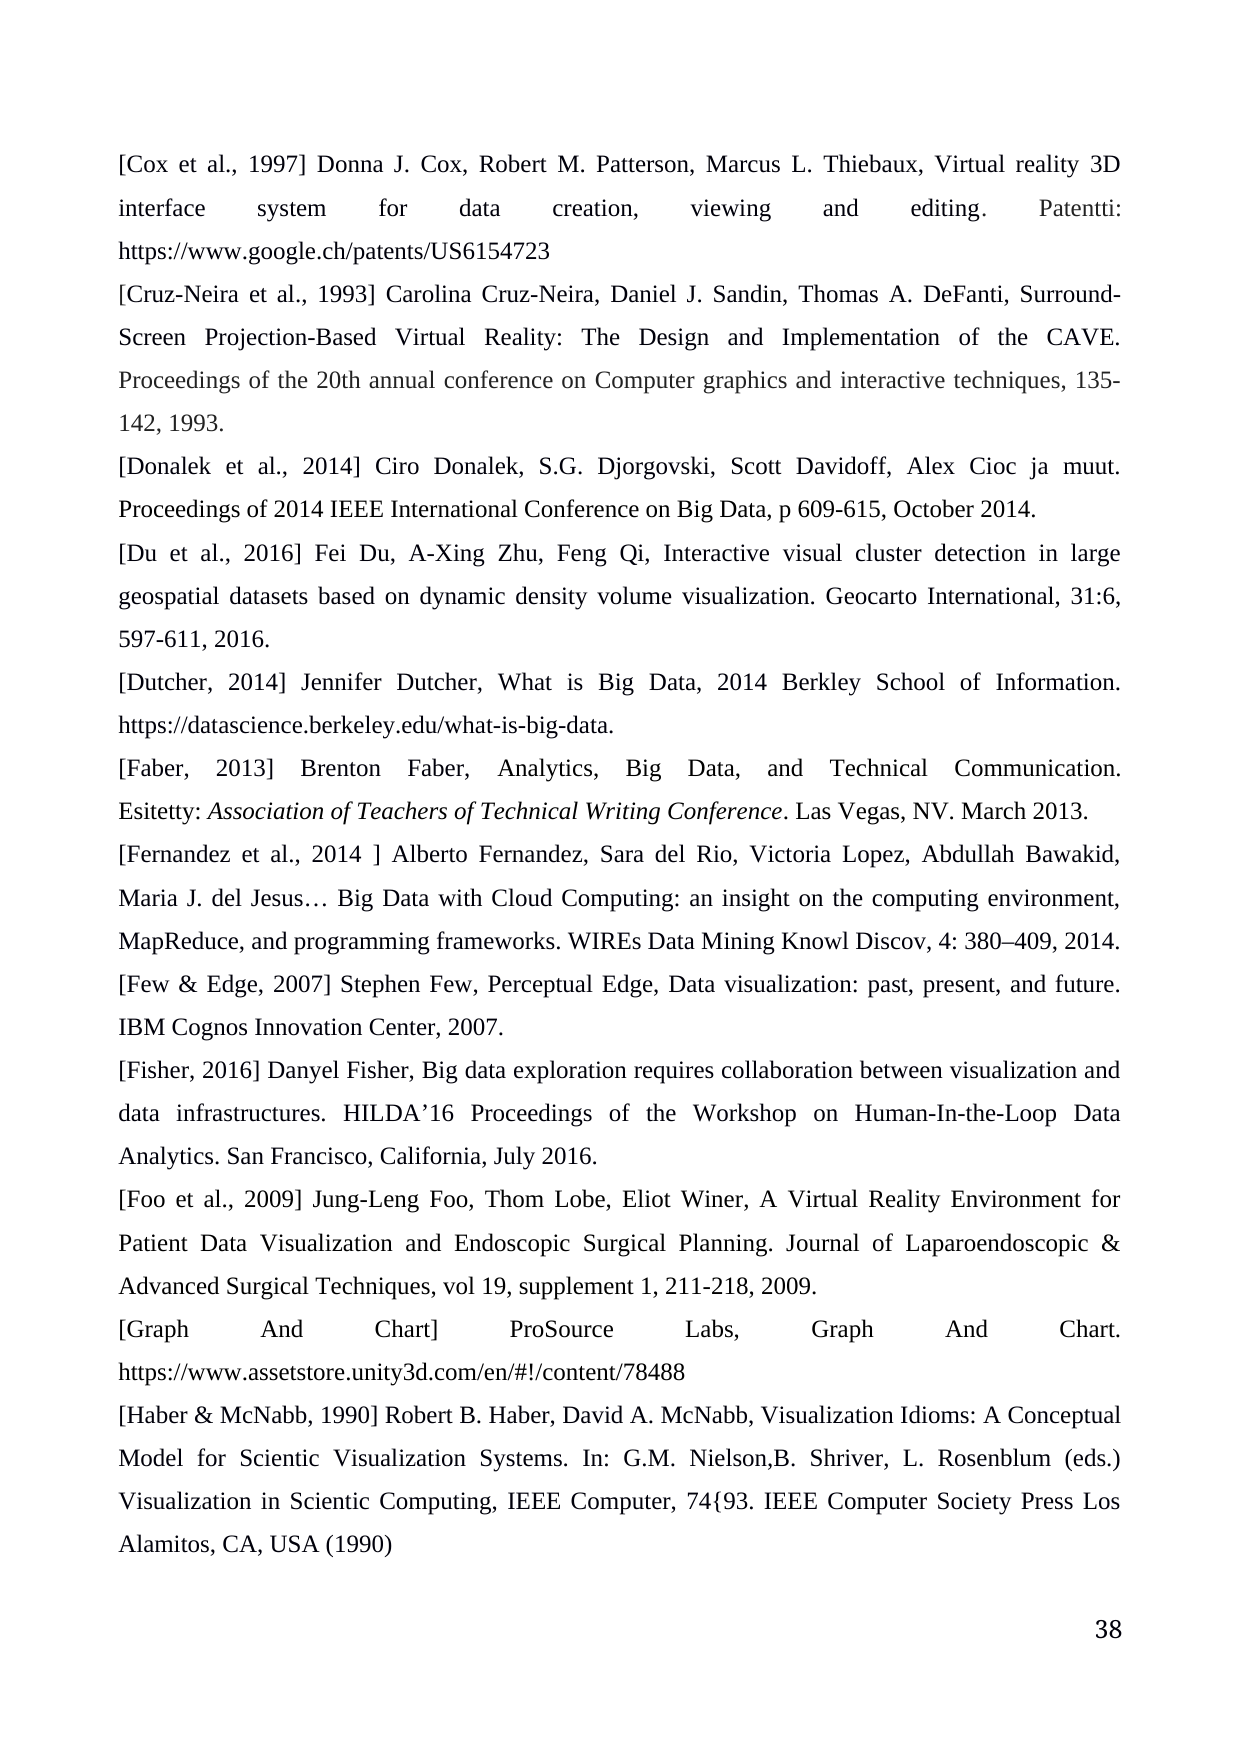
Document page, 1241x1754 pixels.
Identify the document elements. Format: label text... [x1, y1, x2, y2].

text [Haber & McNabb, 1990] Robert B. Haber, David A. McNabb, Visualization Idioms: A Conceptual Model for Scientic Visualization Systems. In: G.M. Nielson,B. Shriver, L. Rosenblum (eds.) Visualization in Scientic Computing, IEEE Computer, 74{93. IEEE Computer Society Press Los Alamitos, CA, USA (1990) [118, 1400, 1122, 1558]
text [Cruz-Neira et al., 1993] Carolina Cruz-Neira, Daniel J. Sandin, Thomas A. DeFanti, Surround-Screen Projection-Based Virtual Reality: The Design and Implementation of the CAVE. Proceedings of the 20th annual conference on Computer graphics and interactive techniques, 135-142, 1993. [118, 394, 1122, 437]
text [Foo et al., 2009] Jung-Leng Foo, Thom Lobe, Eliot Winer, A Virtual Reality Environment for Patient Data Visualization and Endoscopic Surgical Planning. Journal of Laparoendoscopic & Advanced Surgical Techniques, vol 19, supplement 1, 211-218, 2009. [118, 1184, 1122, 1299]
text [Dutcher, 2014] Jennifer Dutcher, What is Big Data, 2014 Berkley School of Information. https://datascience.berkeley.edu/what-is-big-data. [118, 667, 1122, 739]
text [Cruz-Neira et al., 1993] Carolina Cruz-Neira, Daniel J. Sandin, Thomas A. DeFanti, Surround-Screen Projection-Based Virtual Reality: The Design and Implementation of the CAVE. Proceedings of the 20th annual conference on Computer graphics and interactive techniques, 135-142, 1993. [118, 279, 1122, 365]
text [Fisher, 2016] Danyel Fisher, Big data exploration requires collaboration between visualization and data infrastructures. HILDA’16 Proceedings of the Workshop on Human-In-the-Loop Data Analytics. San Francisco, California, July 2016. [118, 1055, 1122, 1170]
text [Cox et al., 1997] Donna J. Cox, Robert M. Patterson, Marcus L. Thiebaux, Virtual reality 3D interface system for data creation, viewing and editing. Patentti: https://www.google.ch/patents/US6154723 [118, 149, 1122, 264]
text [Few & Edge, 2007] Stephen Few, Perceptual Edge, Data visualization: past, present, and future. IBM Cognos Innovation Center, 2007. [118, 969, 1122, 1041]
text [Du et al., 2016] Fei Du, A-Xing Zhu, Feng Qi, Interactive visual cluster detection in large geospatial datasets based on dynamic density volume visualization. Geocarto International, 31:6, 597-611, 2016. [118, 538, 1122, 653]
text [Fernandez et al., 2014 ] Alberto Fernandez, Sara del Rio, Victoria Lopez, Abdullah Bawakid, Maria J. del Jesus… Big Data with Cloud Computing: an insight on the computing environment, MapReduce, and programming frameworks. WIREs Data Mining Knowl Discov, 4: 380–409, 2014. [118, 839, 1122, 954]
text [Faber, 2013] Brenton Faber, Analytics, Big Data, and Technical Communication. Esitetty: Association of Teachers of Technical Writing Conference. Las Vegas, NV. March 2013. [118, 753, 1122, 825]
text [Donalek et al., 2014] Ciro Donalek, S.G. Djorgovski, Scott Davidoff, Alex Cioc ja muut. Proceedings of 2014 IEEE International Conference on Big Data, p 609-615, October 2014. [118, 451, 1122, 523]
text [Graph And Chart] ProSource Labs, Graph And Chart. https://www.assetstore.unity3d.com/en/#!/content/78488 [118, 1314, 1122, 1386]
